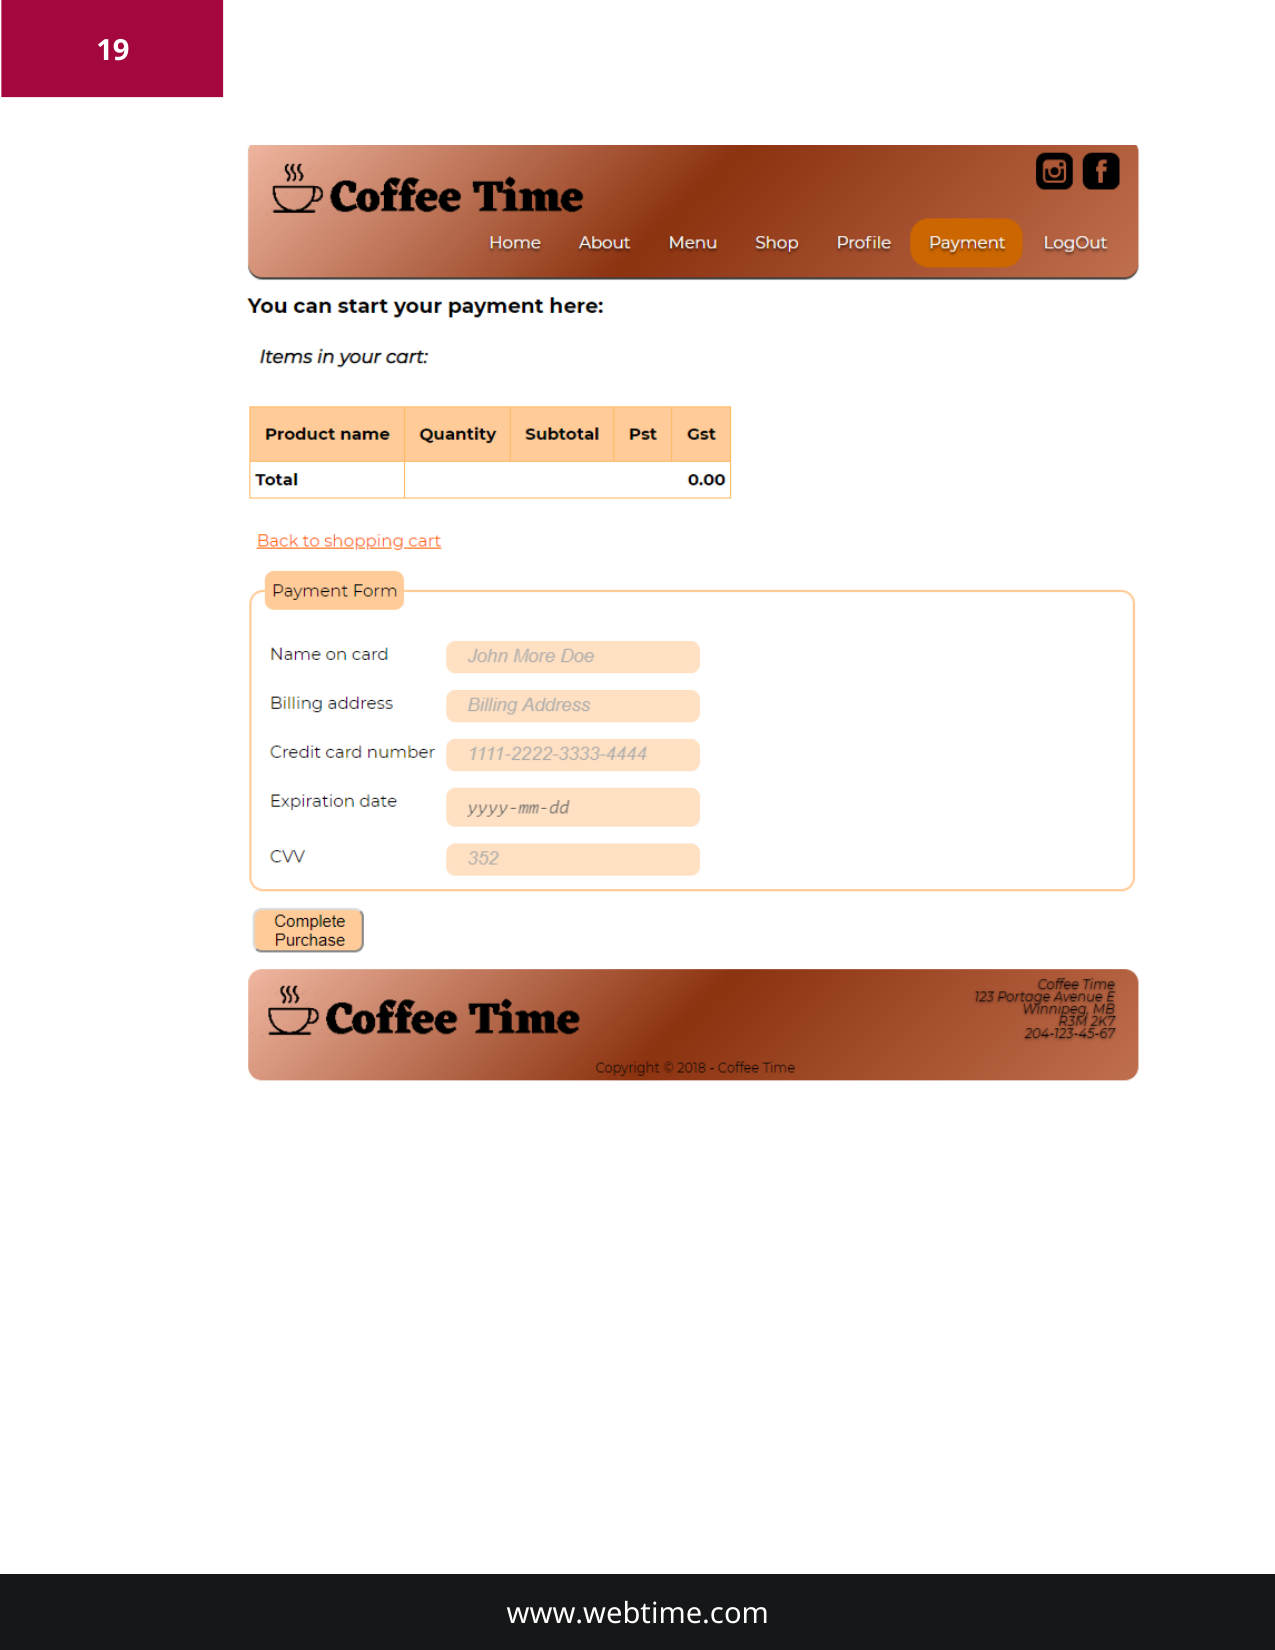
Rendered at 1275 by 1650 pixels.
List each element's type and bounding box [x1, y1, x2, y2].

picture [157, 145, 1193, 1116]
